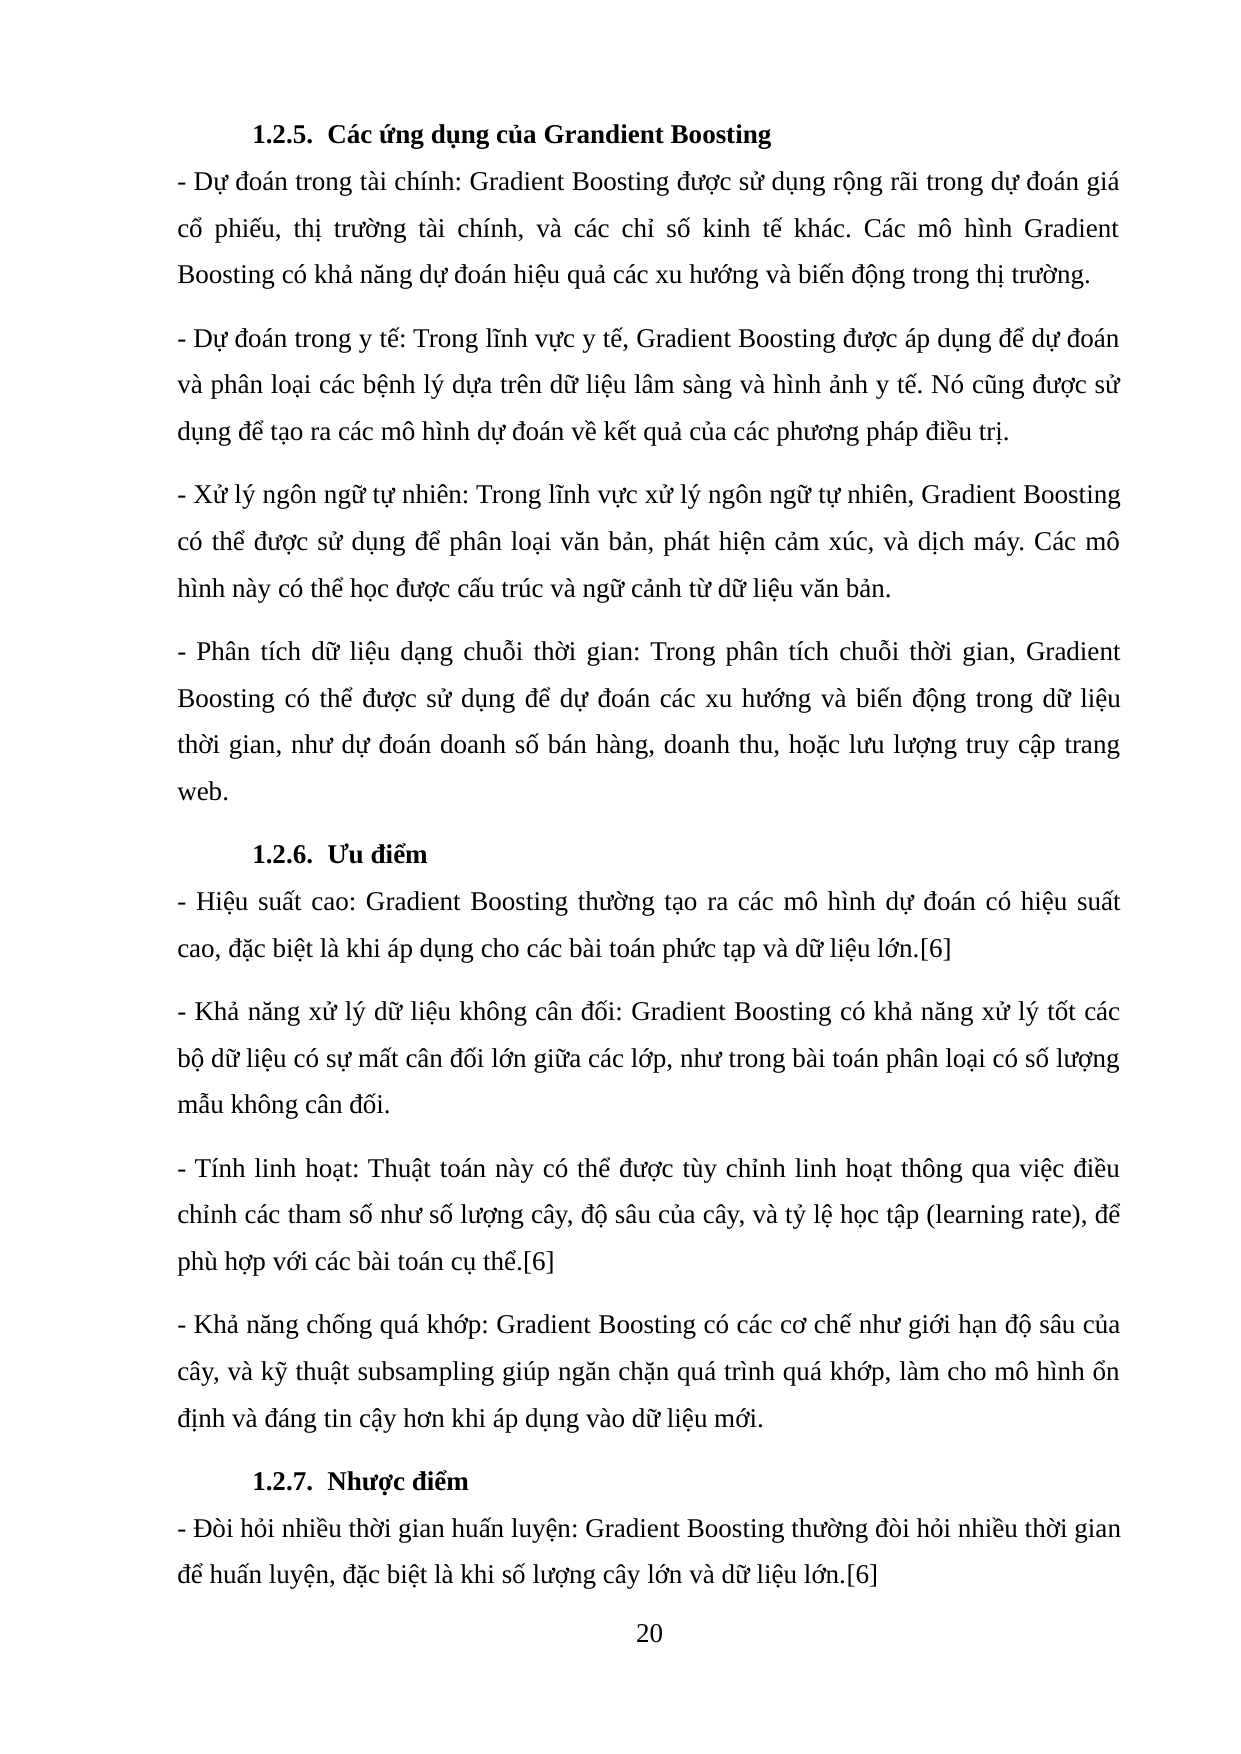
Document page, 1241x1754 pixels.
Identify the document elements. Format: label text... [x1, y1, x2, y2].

text - Phân tích dữ liệu dạng chuỗi thời gian: Trong phân tích chuỗi thời gian, Gradient Boosting có thể được sử dụng để dự đoán các xu hướng và biến động trong dữ liệu thời gian, như dự đoán doanh số bán hàng, doanh thu, hoặc lưu lượng truy cập trang web. [177, 635, 1122, 806]
text - Dự đoán trong y tế: Trong lĩnh vực y tế, Gradient Boosting được áp dụng để dự đoán và phân loại các bệnh lý dựa trên dữ liệu lâm sàng và hình ảnh y tế. Nó cũng được sử dụng để tạo ra các mô hình dự đoán về kết quả của các phương pháp điều trị. [177, 322, 1122, 446]
text - Xử lý ngôn ngữ tự nhiên: Trong lĩnh vực xử lý ngôn ngữ tự nhiên, Gradient Boosting có thể được sử dụng để phân loại văn bản, phát hiện cảm xúc, và dịch máy. Các mô hình này có thể học được cấu trúc và ngữ cảnh từ dữ liệu văn bản. [177, 478, 1122, 603]
text - Dự đoán trong tài chính: Gradient Boosting được sử dụng rộng rãi trong dự đoán giá cổ phiếu, thị trường tài chính, và các chỉ số kinh tế khác. Các mô hình Gradient Boosting có khả năng dự đoán hiệu quả các xu hướng và biến động trong thị trường. [177, 165, 1122, 290]
text - Đòi hỏi nhiều thời gian huấn luyện: Gradient Boosting thường đòi hỏi nhiều thời gian để huấn luyện, đặc biệt là khi số lượng cây lớn và dữ liệu lớn.[6] [177, 1512, 1122, 1590]
text - Khả năng xử lý dữ liệu không cân đối: Gradient Boosting có khả năng xử lý tốt các bộ dữ liệu có sự mất cân đối lớn giữa các lớp, như trong bài toán phân loại có số lượng mẫu không cân đối. [177, 995, 1122, 1120]
text - Khả năng chống quá khớp: Gradient Boosting có các cơ chế như giới hạn độ sâu của cây, và kỹ thuật subsampling giúp ngăn chặn quá trình quá khớp, làm cho mô hình ổn định và đáng tin cậy hơn khi áp dụng vào dữ liệu mới. [177, 1308, 1122, 1433]
subtitle Các ứng dụng của Grandient Boosting [252, 118, 1122, 150]
text - Hiệu suất cao: Gradient Boosting thường tạo ra các mô hình dự đoán có hiệu suất cao, đặc biệt là khi áp dụng cho các bài toán phức tạp và dữ liệu lớn.[6] [177, 885, 1122, 963]
subtitle Ưu điểm [252, 838, 1122, 870]
text - Tính linh hoạt: Thuật toán này có thể được tùy chỉnh linh hoạt thông qua việc điều chỉnh các tham số như số lượng cây, độ sâu của cây, và tỷ lệ học tập (learning rate), để phù hợp với các bài toán cụ thể.[6] [177, 1152, 1122, 1276]
subtitle Nhược điểm [252, 1465, 1122, 1496]
